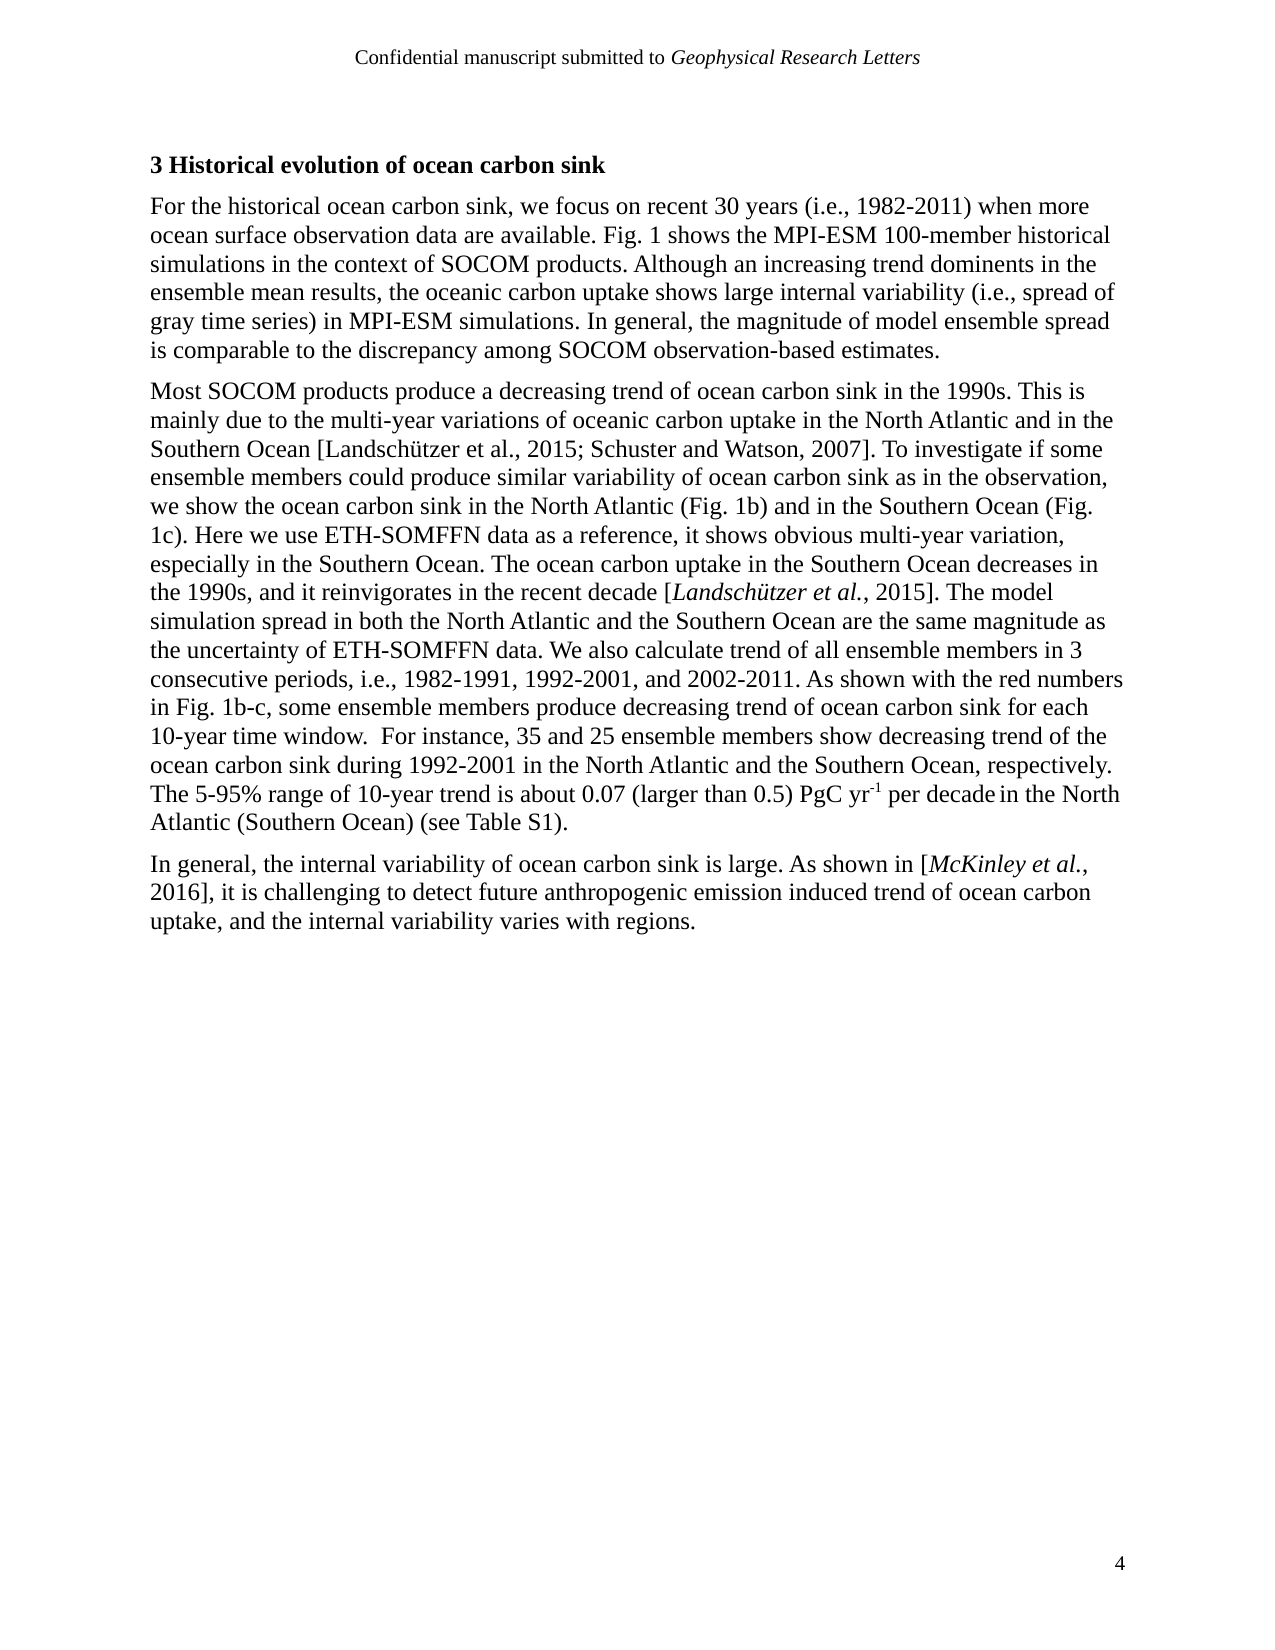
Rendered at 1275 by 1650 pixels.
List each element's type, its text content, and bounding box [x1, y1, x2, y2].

subtitle 3 Historical evolution of ocean carbon sink [150, 150, 1125, 179]
subtitle Most SOCOM products produce a decreasing trend of ocean carbon sink in the 1990s. This is mainly due to the multi-year variations of oceanic carbon uptake in the North Atlantic and in the Southern Ocean [Landschützer et al., 2015; Schuster and Watson, 2007]. To investigate if some ensemble members could produce similar variability of ocean carbon sink as in the observation, we show the ocean carbon sink in the North Atlantic (Fig. 1b) and in the Southern Ocean (Fig. 1c). Here we use ETH-SOMFFN data as a reference, it shows obvious multi-year variation, especially in the Southern Ocean. The ocean carbon uptake in the Southern Ocean decreases in the 1990s, and it reinvigorates in the recent decade [Landschützer et al., 2015]. The model simulation spread in both the North Atlantic and the Southern Ocean are the same magnitude as the uncertainty of ETH-SOMFFN data. We also calculate trend of all ensemble members in 3 consecutive periods, i.e., 1982-1991, 1992-2001, and 2002-2011. As shown with the red numbers in Fig. 1b-c, some ensemble members produce decreasing trend of ocean carbon sink for each 10-year time window. For instance, 35 and 25 ensemble members show decreasing trend of the ocean carbon sink during 1992-2001 in the North Atlantic and the Southern Ocean, respectively. The 5-95% range of 10-year trend is about 0.07 (larger than 0.5) PgC yr-1 per decade in the North Atlantic (Southern Ocean) (see Table S1). [150, 376, 1125, 836]
subtitle In general, the internal variability of ocean carbon sink is large. As shown in [McKinley et al., 2016], it is challenging to detect future anthropogenic emission induced trend of ocean carbon uptake, and the internal variability varies with regions. [150, 849, 1125, 935]
subtitle For the historical ocean carbon sink, we focus on recent 30 years (i.e., 1982-2011) when more ocean surface observation data are available. Fig. 1 shows the MPI-ESM 100-member historical simulations in the context of SOCOM products. Although an increasing trend dominents in the ensemble mean results, the oceanic carbon uptake shows large internal variability (i.e., spread of gray time series) in MPI-ESM simulations. In general, the magnitude of model ensemble spread is comparable to the discrepancy among SOCOM observation-based estimates. [150, 191, 1125, 364]
